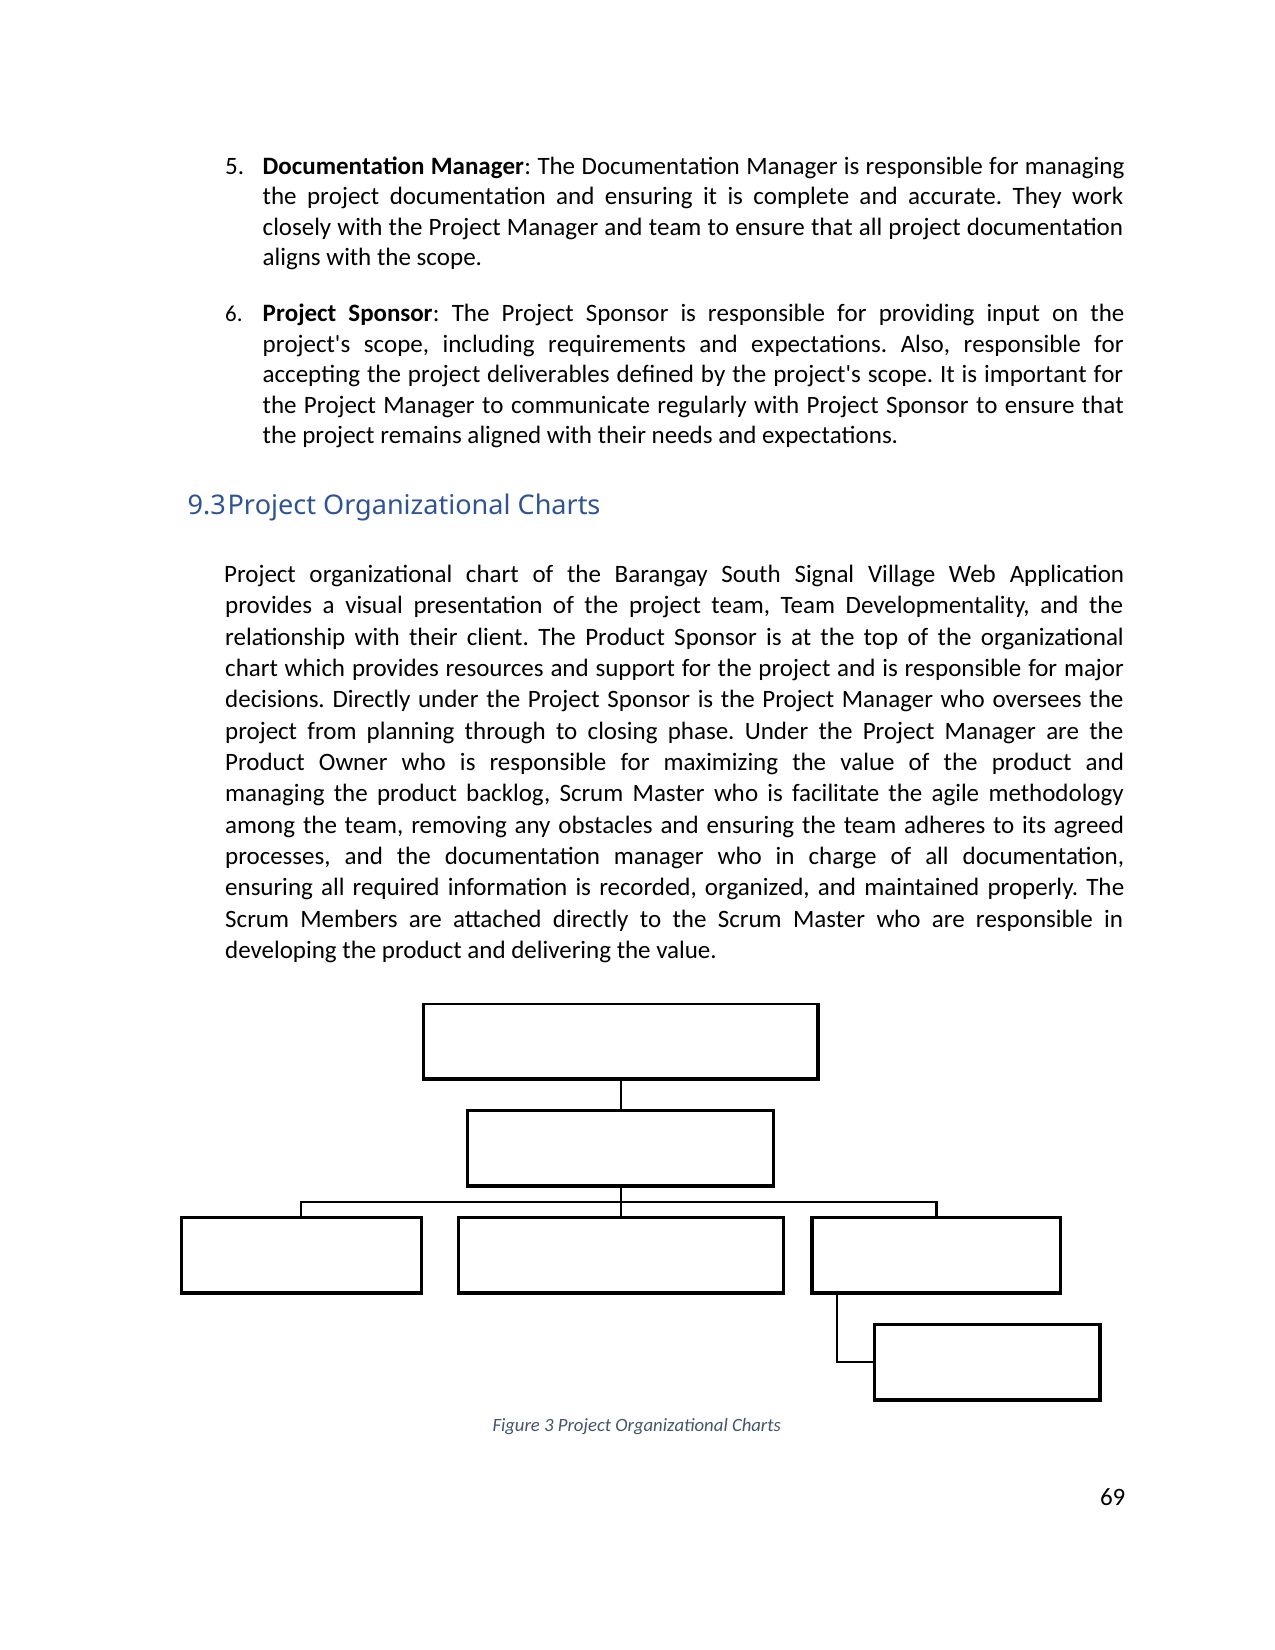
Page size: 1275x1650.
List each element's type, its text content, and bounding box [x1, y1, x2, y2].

text Project organizational chart of the Barangay South Signal Village Web Application provides a visual presentation of the project team, Team Developmentality, and the relationship with their client. The Product Sponsor is at the top of the organizational chart which provides resources and support for the project and is responsible for major decisions. Directly under the Project Sponsor is the Project Manager who oversees the project from planning through to closing phase. Under the Project Manager are the Product Owner who is responsible for maximizing the value of the product and managing the product backlog, Scrum Master who is facilitate the agile methodology among the team, removing any obstacles and ensuring the team adheres to its agreed processes, and the documentation manager who in charge of all documentation, ensuring all required information is recorded, organized, and maintained properly. The Scrum Members are attached directly to the Scrum Master who are responsible in developing the product and delivering the value. [224, 558, 1125, 965]
list Project Sponsor: The Project Sponsor is responsible for providing input on the project's scope, including requirements and expectations. Also, responsible for accepting the project deliverables defined by the project's scope. It is important for the Project Manager to communicate regularly with Project Sponsor to ensure that the project remains aligned with their needs and expectations. [225, 298, 1125, 450]
subtitle Project Organizational Charts [187, 486, 1125, 523]
list Documentation Manager: The Documentation Manager is responsible for managing the project documentation and ensuring it is complete and accurate. They work closely with the Project Manager and team to ensure that all project documentation aligns with the scope. [225, 150, 1125, 272]
text Figure 3 Project Organizational Charts [150, 1413, 1125, 1436]
